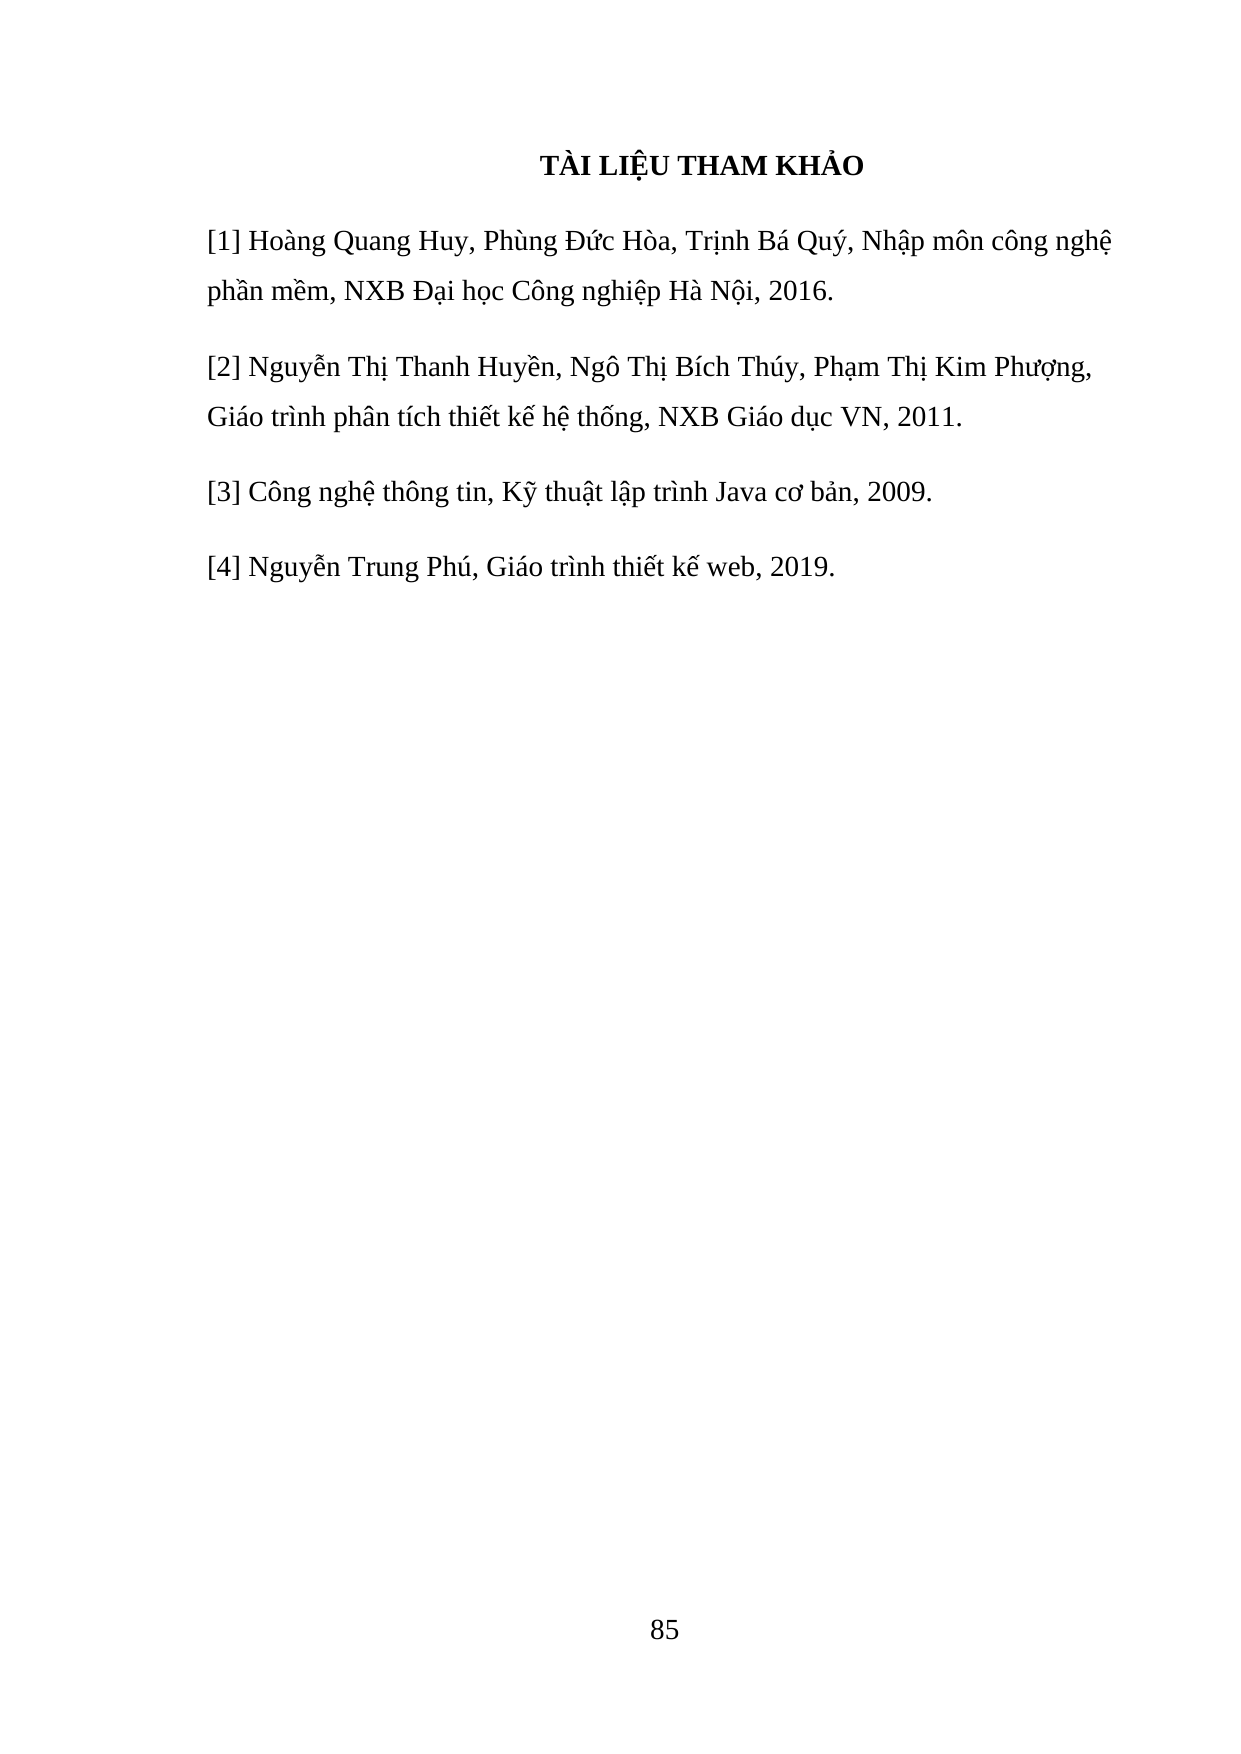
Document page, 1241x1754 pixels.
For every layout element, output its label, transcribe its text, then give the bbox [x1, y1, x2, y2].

text [1] Hoàng Quang Huy, Phùng Đức Hòa, Trịnh Bá Quý, Nhập môn công nghệ phần mềm, NXB Đại học Công nghiệp Hà Nội, 2016. [207, 223, 1122, 307]
text [3] Công nghệ thông tin, Kỹ thuật lập trình Java cơ bản, 2009. [207, 474, 1122, 508]
text TÀI LIỆU THAM KHẢO [207, 148, 1122, 181]
text [2] Nguyễn Thị Thanh Huyền, Ngô Thị Bích Thúy, Phạm Thị Kim Phượng, Giáo trình phân tích thiết kế hệ thống, NXB Giáo dục VN, 2011. [207, 349, 1122, 432]
text [4] Nguyễn Trung Phú, Giáo trình thiết kế web, 2019. [207, 549, 1122, 583]
